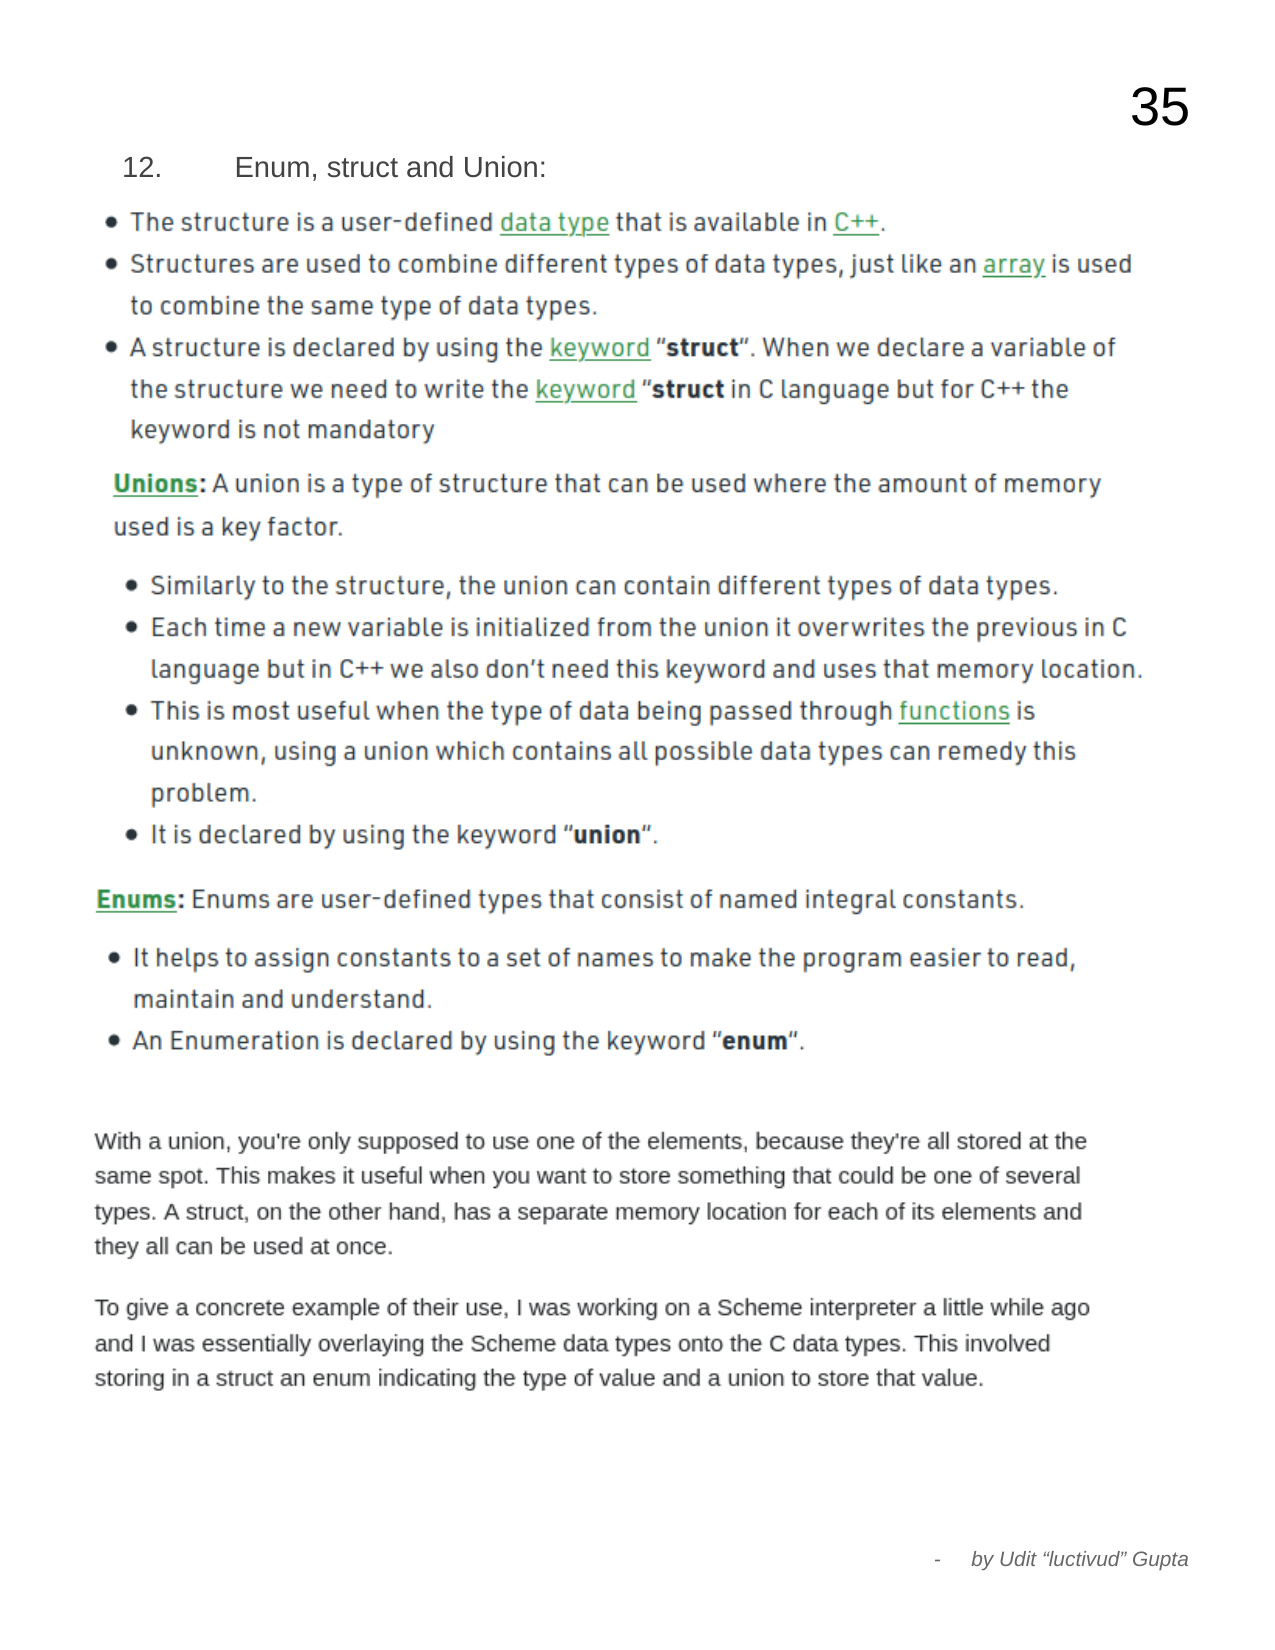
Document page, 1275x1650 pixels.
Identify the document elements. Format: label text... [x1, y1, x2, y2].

subtitle Enum, struct and Union: [122, 150, 1191, 183]
picture [84, 191, 1191, 457]
picture [84, 876, 1191, 1085]
picture [84, 1119, 1127, 1405]
picture [84, 460, 1191, 873]
